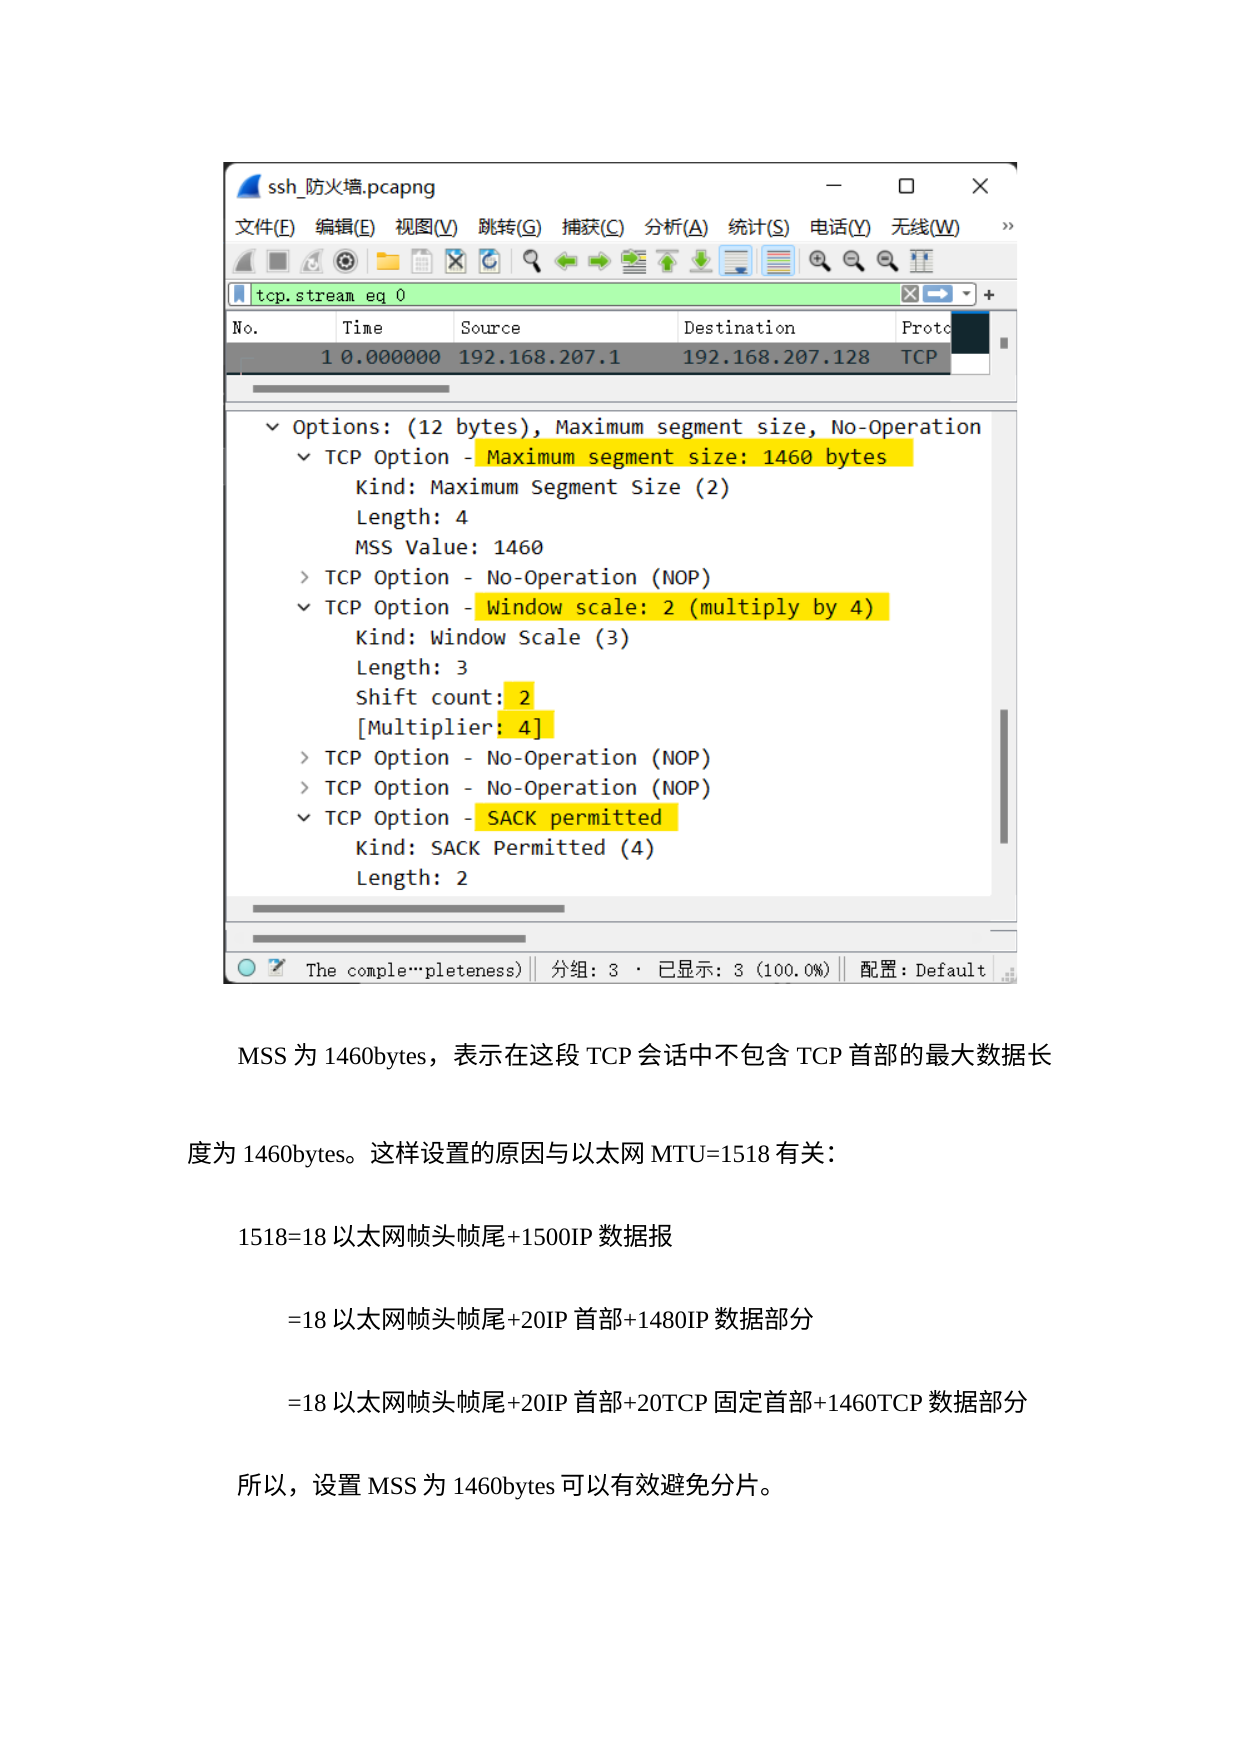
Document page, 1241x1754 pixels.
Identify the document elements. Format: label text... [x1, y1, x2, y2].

text =18以太网帧头帧尾+20IP首部+20TCP固定首部+1460TCP数据部分 [225, 1368, 1053, 1433]
text =18以太网帧头帧尾+20IP首部+1480IP数据部分 [225, 1285, 1053, 1350]
text 所以，设置MSS为1460bytes可以有效避免分片。 [187, 1451, 1053, 1516]
picture [223, 162, 1018, 984]
text 1518=18以太网帧头帧尾+1500IP数据报 [187, 1202, 1053, 1267]
text MSS为1460bytes，表示在这段TCP会话中不包含TCP首部的最大数据长度为1460bytes。这样设置的原因与以太网MTU=1518有关： [187, 1021, 1053, 1184]
